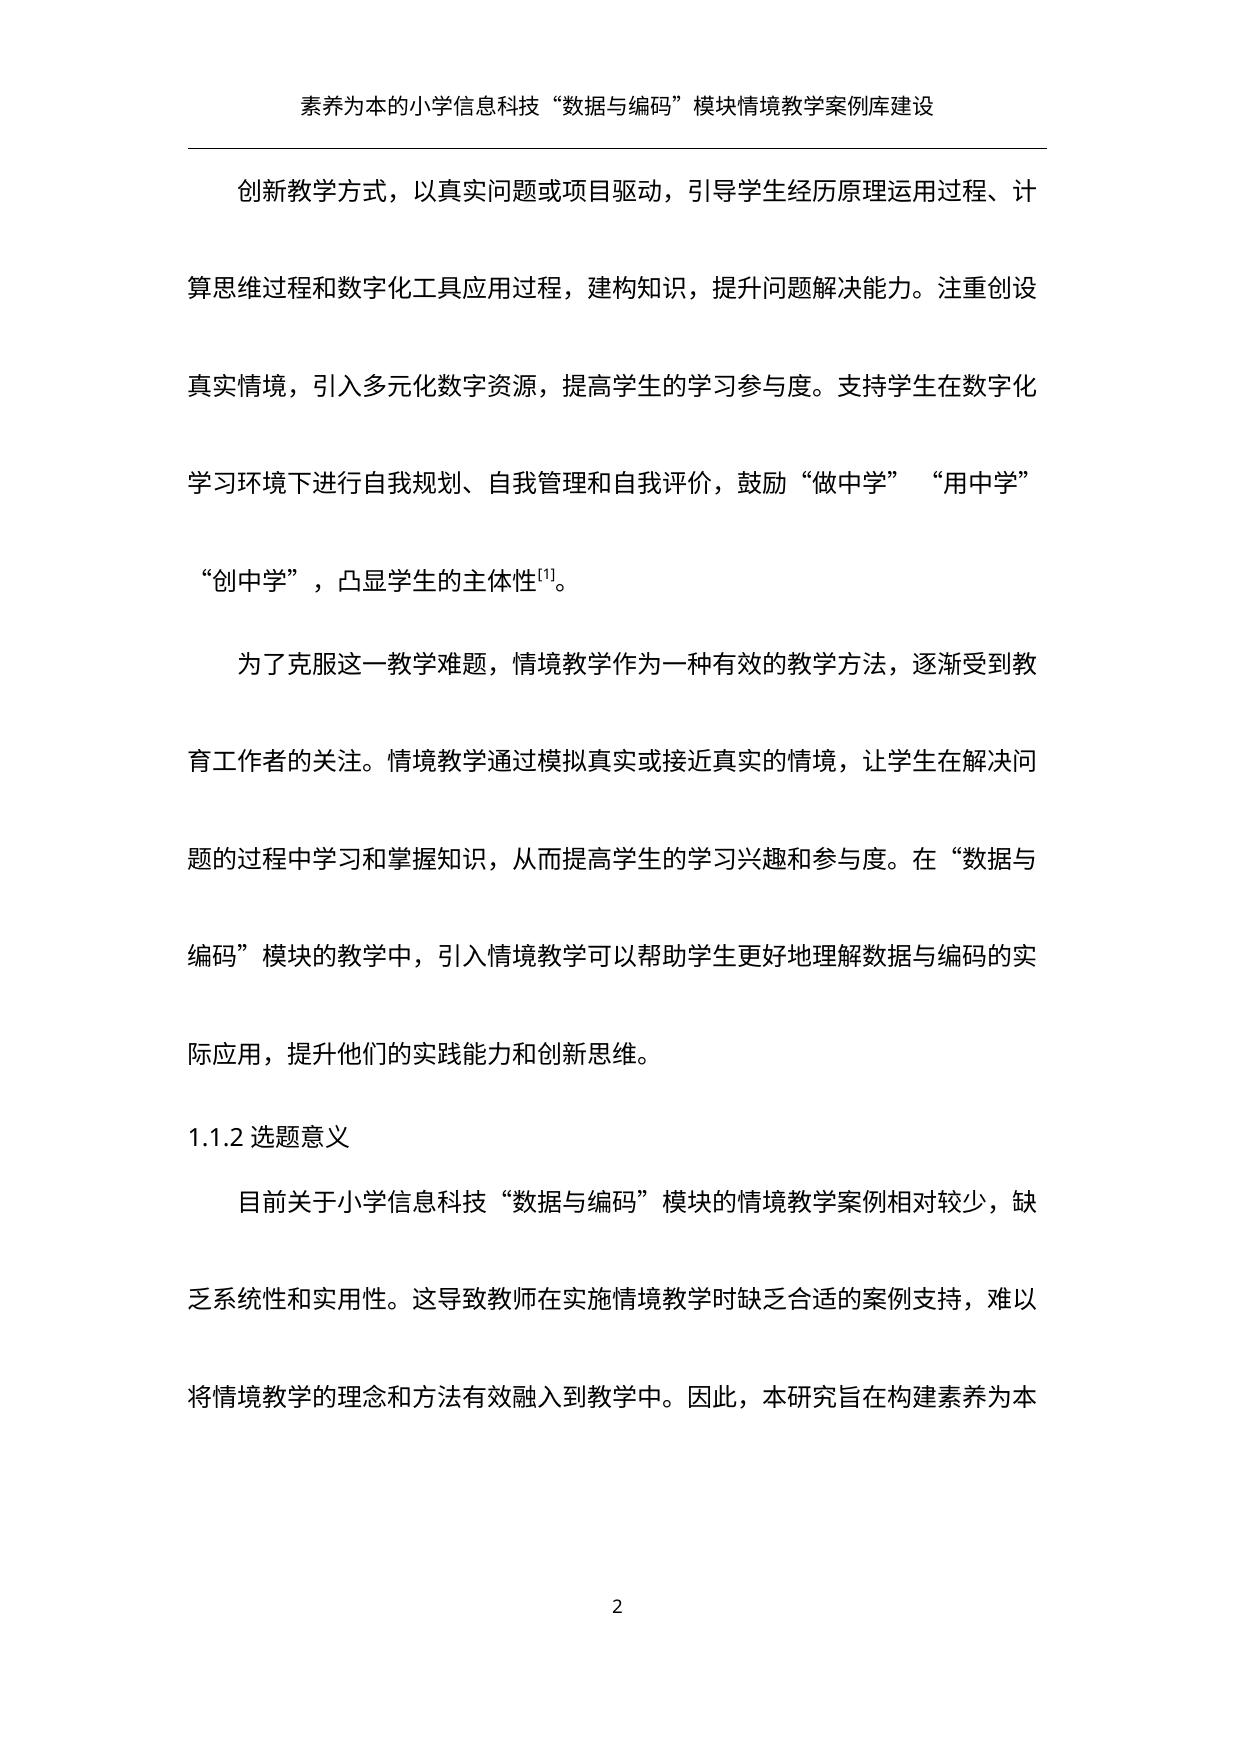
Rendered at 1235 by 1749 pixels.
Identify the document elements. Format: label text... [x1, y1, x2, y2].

text 为了克服这一教学难题，情境教学作为一种有效的教学方法，逐渐受到教育工作者的关注。情境教学通过模拟真实或接近真实的情境，让学生在解决问题的过程中学习和掌握知识，从而提高学生的学习兴趣和参与度。在“数据与编码”模块的教学中，引入情境教学可以帮助学生更好地理解数据与编码的实际应用，提升他们的实践能力和创新思维。 [187, 630, 1047, 1085]
list 选题意义 [187, 1103, 1047, 1168]
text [187, 1168, 1047, 1428]
text 创新教学方式，以真实问题或项目驱动，引导学生经历原理运用过程、计算思维过程和数字化工具应用过程，建构知识，提升问题解决能力。注重创设真实情境，引入多元化数字资源，提高学生的学习参与度。支持学生在数字化学习环境下进行自我规划、自我管理和自我评价，鼓励“做中学” “用中学”“创中学”，凸显学生的主体性[1]。 [187, 157, 1047, 612]
